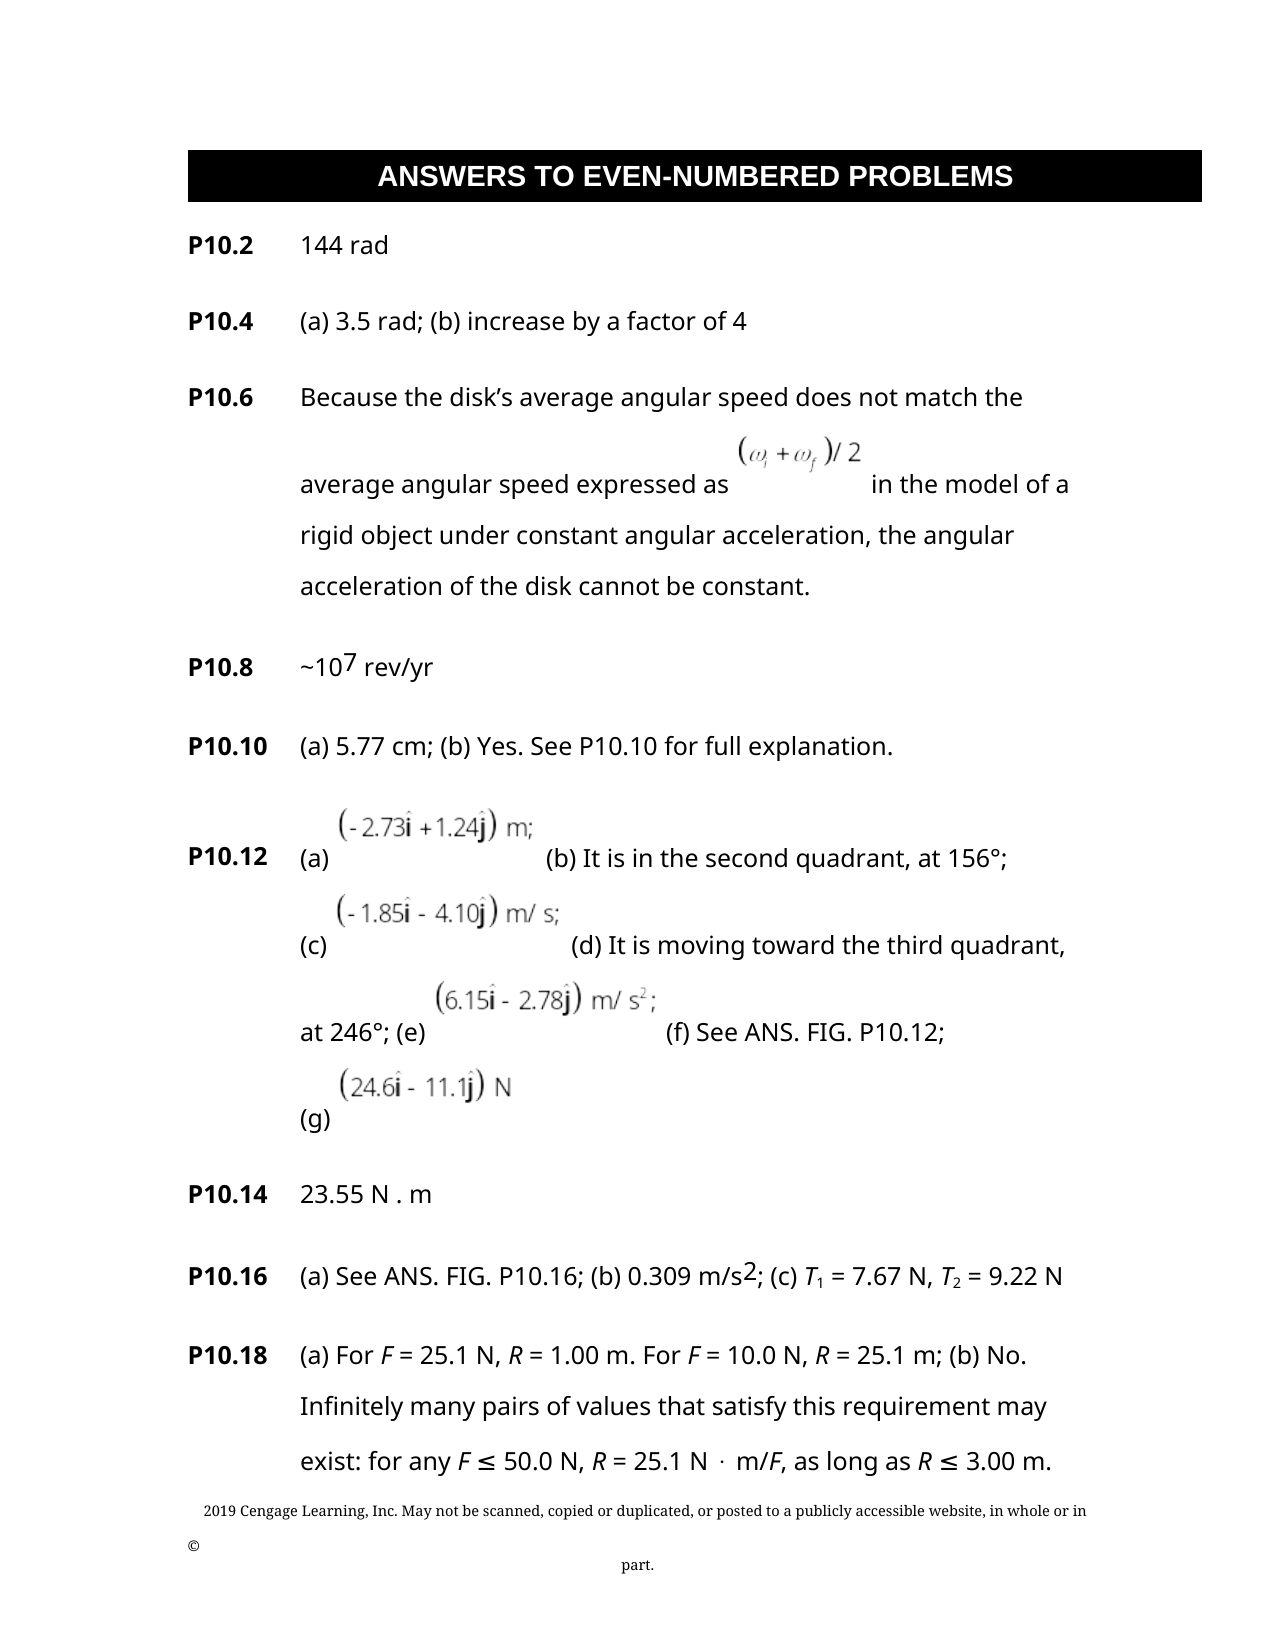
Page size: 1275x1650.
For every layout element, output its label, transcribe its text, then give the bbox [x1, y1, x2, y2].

text P10.16 (a) See ANS. FIG. P10.16; (b) 0.309 m/s2; (c) T1 = 7.67 N, T2 = 9.22 N [187, 1253, 1087, 1293]
table_header ANSWERS TO EVEN-NUMBERED PROBLEMS [188, 150, 1202, 202]
text P10.6 Because the disk’s average angular speed does not match the average angular speed expressed as in the model of a rigid object under constant angular acceleration, the angular acceleration of the disk cannot be constant. [187, 379, 1087, 602]
text P10.12 (a) (b) It is in the second quadrant, at 156°; (c) (d) It is moving toward the third quadrant, at 246°; (e) (f) See ANS. FIG. P10.12; (g) [187, 805, 1087, 1135]
text P10.8 ~107 rev/yr [187, 644, 1087, 684]
text P10.14 23.55 N . m [187, 1177, 1087, 1211]
text P10.18 (a) For F = 25.1 N, R = 1.00 m. For F = 10.0 N, R = 25.1 m; (b) No. Infinitely many pairs of values that satisfy this requirement may exist: for any F ≤ 50.0 N, R = 25.1 N m/F, as long as R ≤ 3.00 m. [187, 1338, 1087, 1478]
text P10.4 (a) 3.5 rad; (b) increase by a factor of 4 [187, 303, 1087, 337]
text P10.10 (a) 5.77 cm; (b) Yes. See P10.10 for full explanation. [187, 729, 1087, 763]
text P10.2 144 rad [187, 227, 1087, 261]
